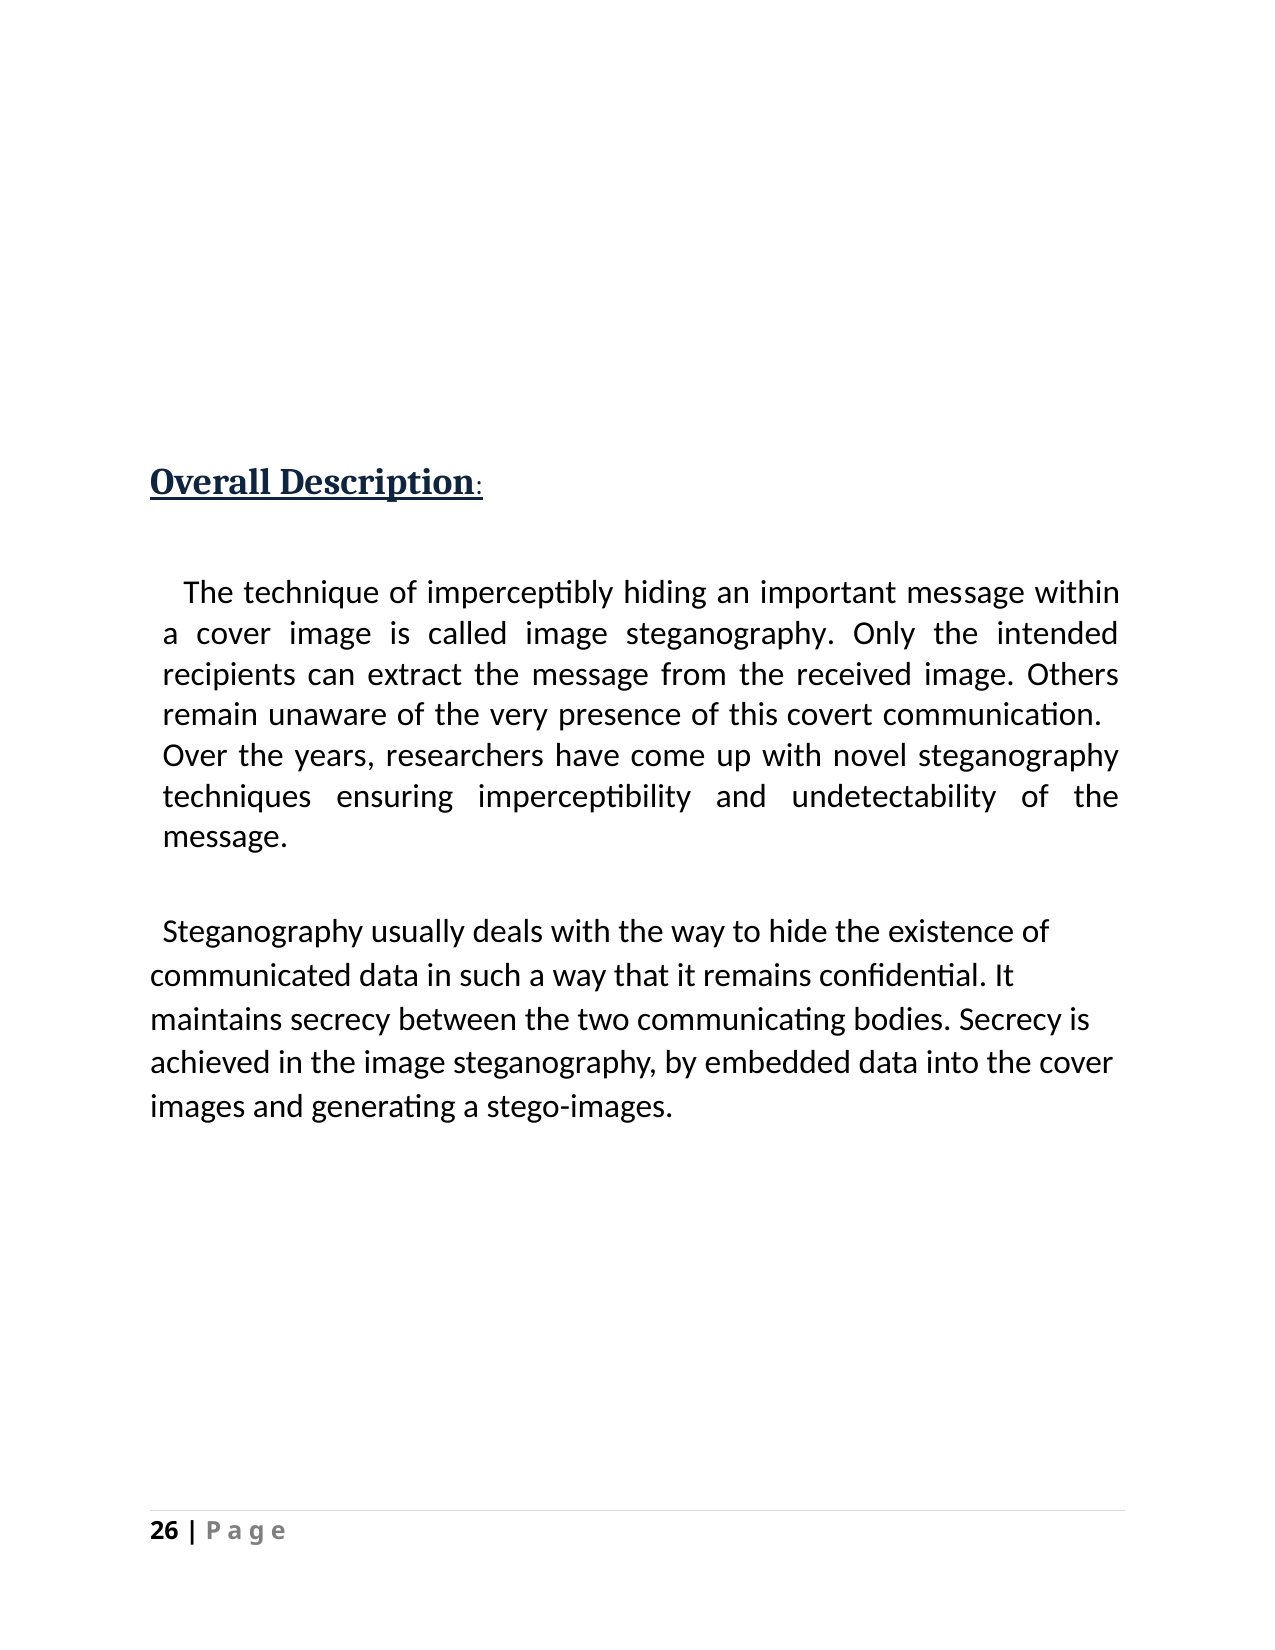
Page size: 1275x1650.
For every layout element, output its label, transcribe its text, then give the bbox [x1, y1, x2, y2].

text Steganography usually deals with the way to hide the existence of communicated data in such a way that it remains confidential. It maintains secrecy between the two communicating bodies. Secrecy is achieved in the image steganography, by embedded data into the cover images and generating a stego-images. [150, 910, 1125, 1126]
text Overall Description: [150, 461, 1125, 504]
text The technique of imperceptibly hiding an important message within a cover image is called image steganography. Only the intended recipients can extract the message from the received image. Others remain unaware of the very presence of this covert communication. Over the years, researchers have come up with novel steganography techniques ensuring imperceptibility and undetectability of the message. [162, 571, 1120, 856]
